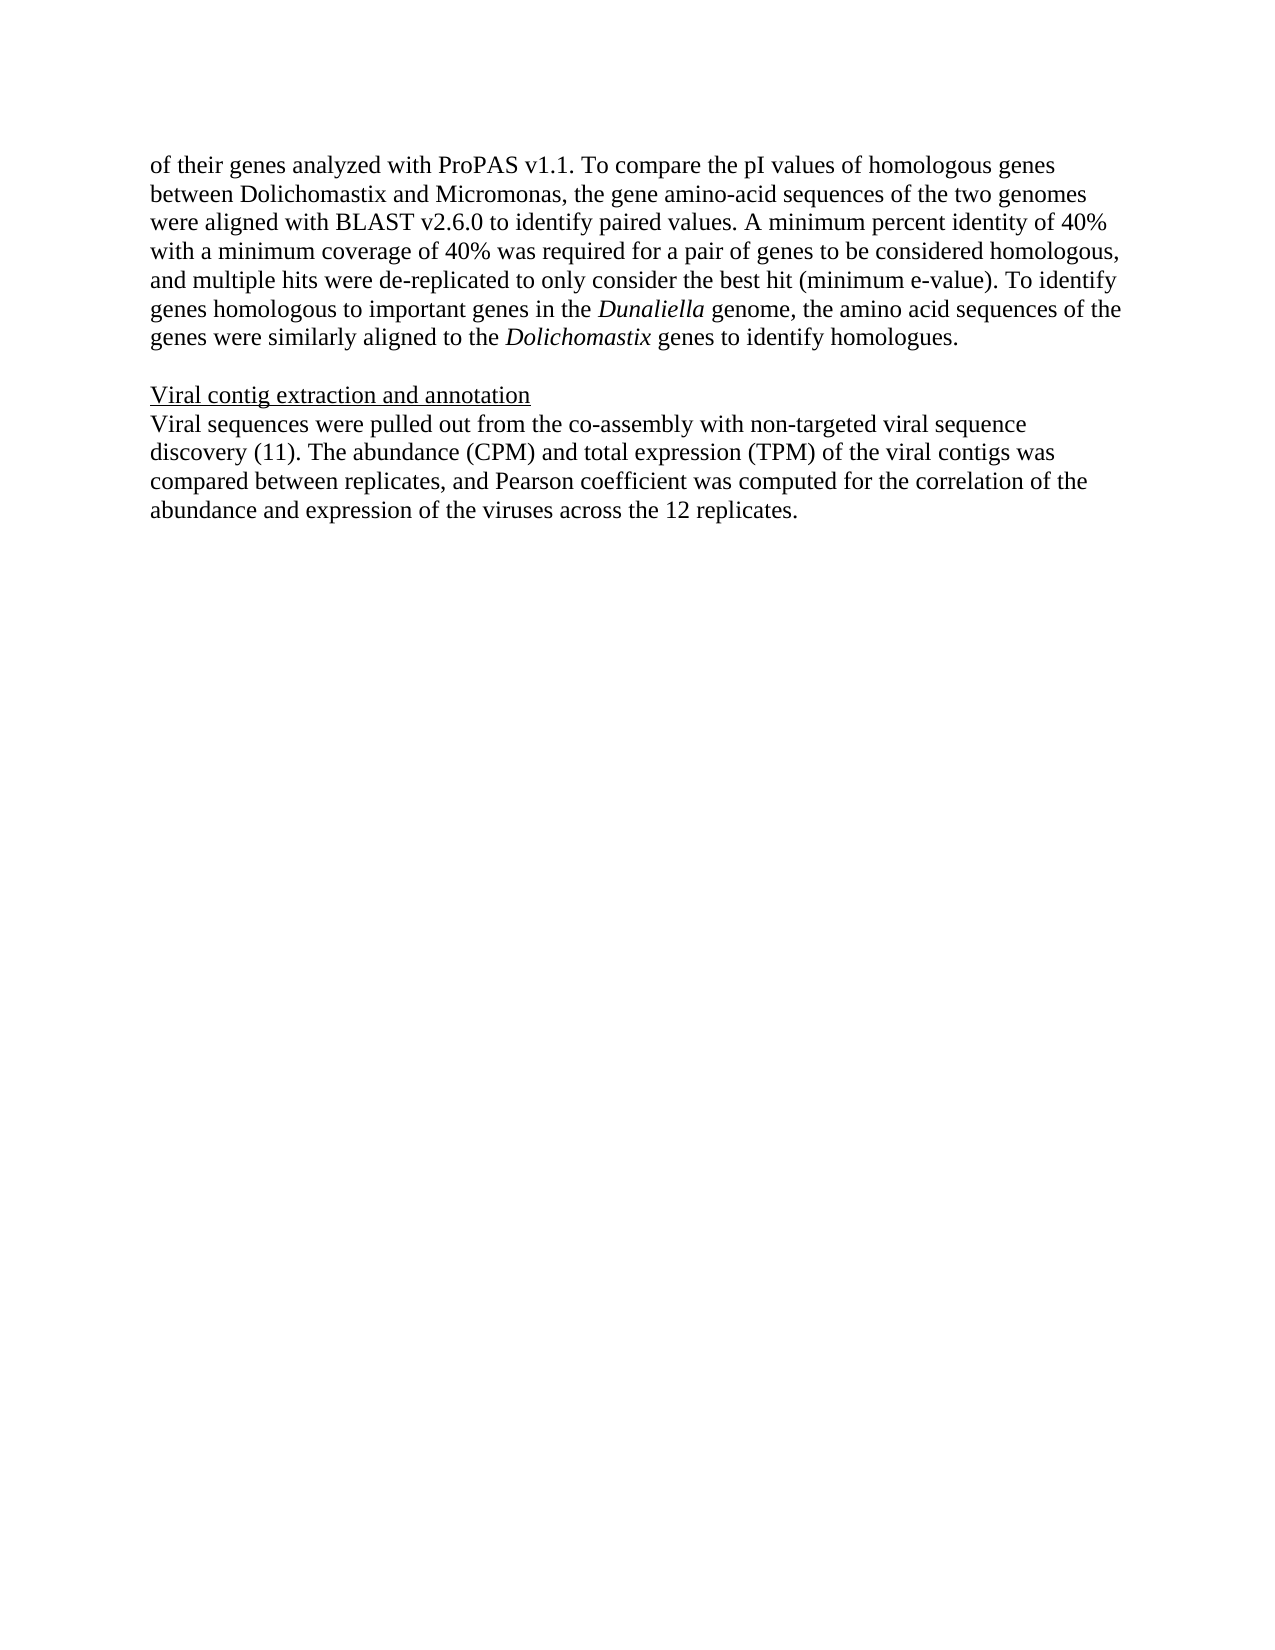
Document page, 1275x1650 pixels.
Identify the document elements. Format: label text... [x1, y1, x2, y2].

text Viral contig extraction and annotation [150, 380, 1125, 409]
text Viral sequences were pulled out from the co-assembly with non-targeted viral sequence discovery (11). The abundance (CPM) and total expression (TPM) of the viral contigs was compared between replicates, and Pearson coefficient was computed for the correlation of the abundance and expression of the viruses across the 12 replicates. [150, 409, 1125, 524]
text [150, 150, 1125, 351]
